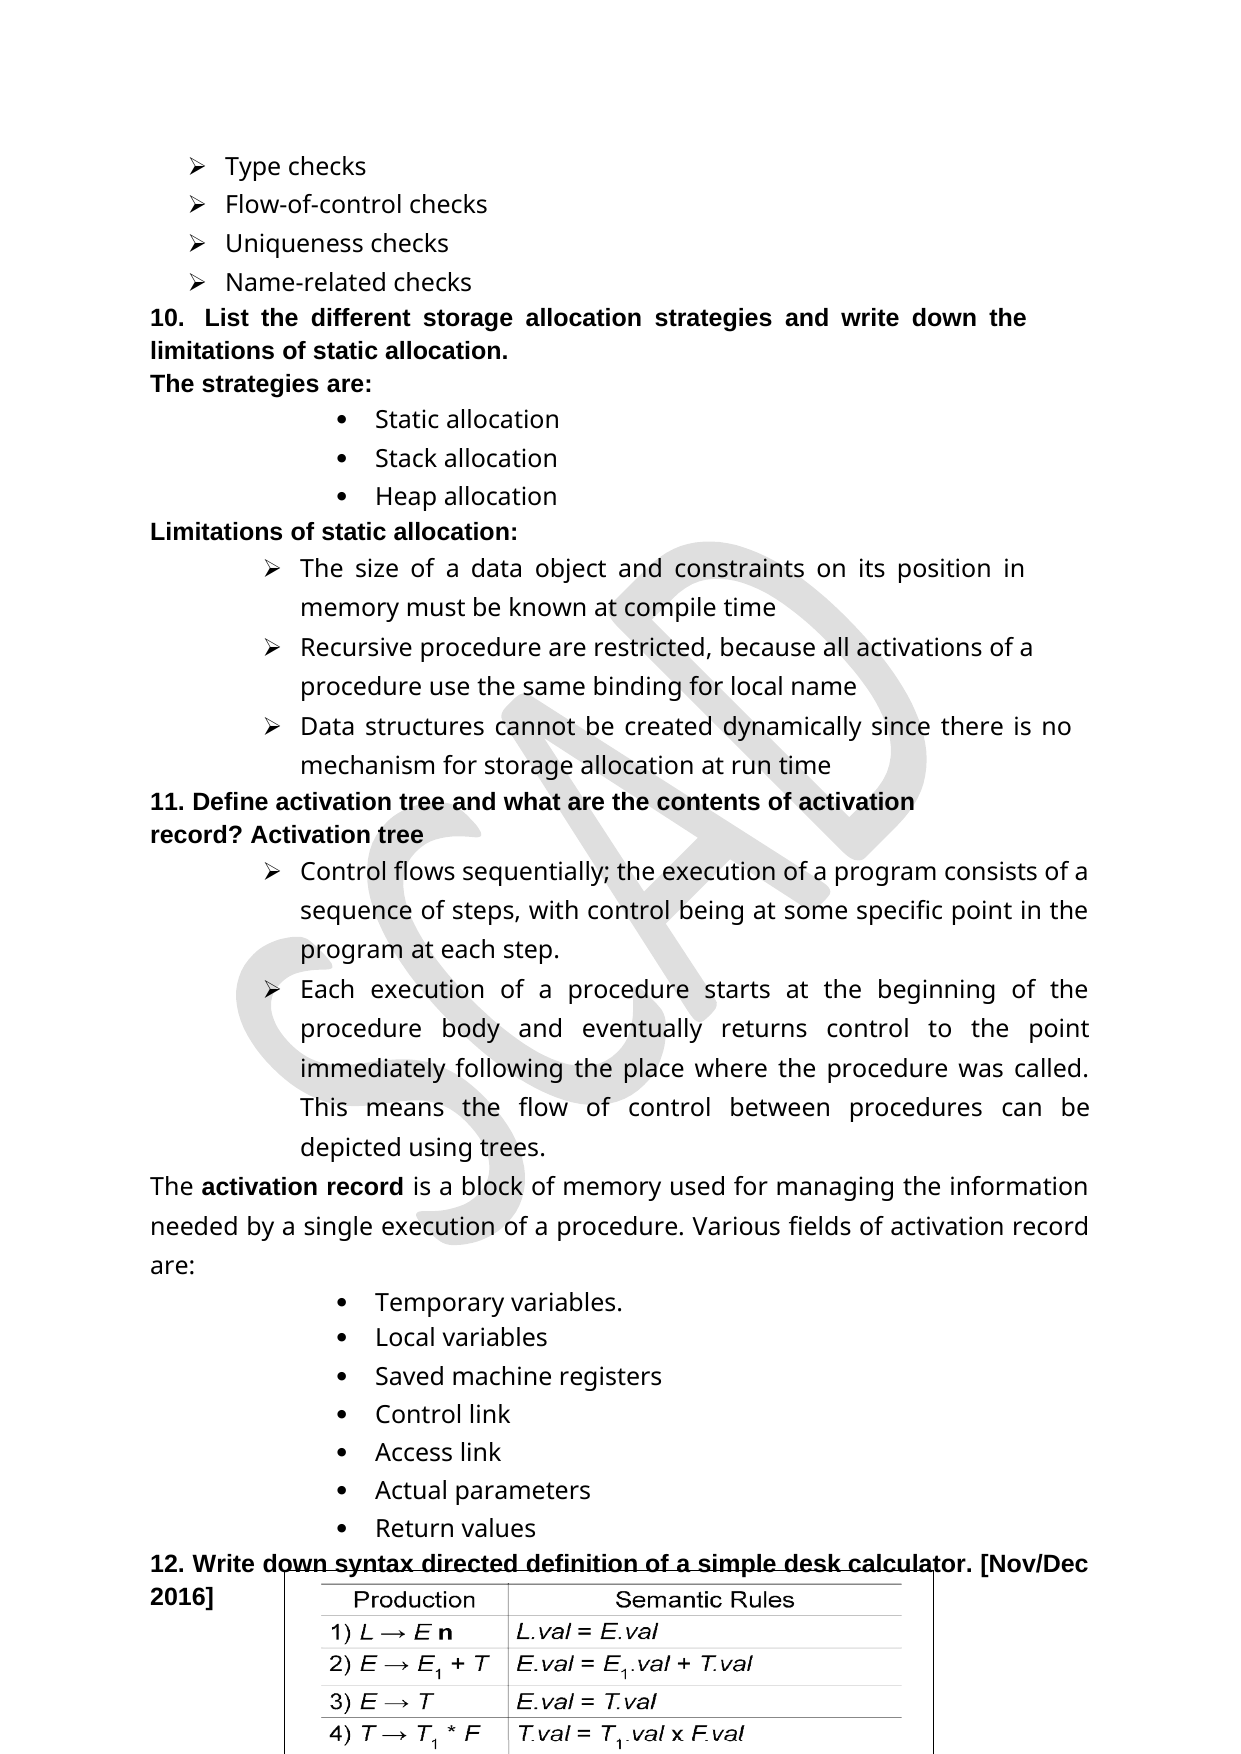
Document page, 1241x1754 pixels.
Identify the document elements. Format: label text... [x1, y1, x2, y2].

list The size of a data object and constraints on its position in memory must be known at compile time [262, 550, 1090, 624]
list Temporary variables. [337, 1287, 1240, 1317]
picture [285, 1611, 933, 1754]
list Static allocation [337, 402, 1240, 436]
list Name-related checks [187, 265, 1240, 299]
list Type checks [187, 148, 1240, 182]
list Return values [337, 1511, 1240, 1545]
subtitle List the different storage allocation strategies and write down the limitations of static allocation. [150, 303, 1090, 365]
list Stack allocation [337, 440, 1240, 474]
list Saved machine registers [337, 1358, 1240, 1392]
list Data structures cannot be created dynamically since there is no mechanism for storage allocation at run time [262, 708, 1090, 782]
list Heap allocation [337, 478, 1240, 512]
list Each execution of a procedure starts at the beginning of the procedure body and eventually returns control to the point immediately following the place where the procedure was called. This means the flow of control between procedures can be depicted using trees. [262, 972, 1090, 1164]
text The strategies are: [150, 369, 1240, 398]
subtitle Limitations of static allocation: [150, 517, 1240, 546]
list Recursive procedure are restricted, because all activations of a procedure use the same binding for local name [262, 629, 1090, 703]
text The activation record is a block of memory used for managing the information needed by a single execution of a procedure. Various fields of activation record are: [150, 1169, 1090, 1282]
list Local variables [337, 1320, 1240, 1354]
list Flow-of-control checks [187, 187, 1240, 221]
subtitle Define activation tree and what are the contents of activation record? Activation tree [150, 787, 1014, 849]
list Access link [337, 1434, 1240, 1468]
subtitle Write down syntax directed definition of a simple desk calculator. [Nov/Dec 2016] [150, 1549, 1090, 1611]
list Control flows sequentially; the execution of a program consists of a sequence of steps, with control being at some specific point in the program at each step. [262, 853, 1090, 966]
list Actual parameters [337, 1473, 1240, 1507]
list Uniqueness checks [187, 226, 1240, 260]
list Control link [337, 1396, 1240, 1430]
